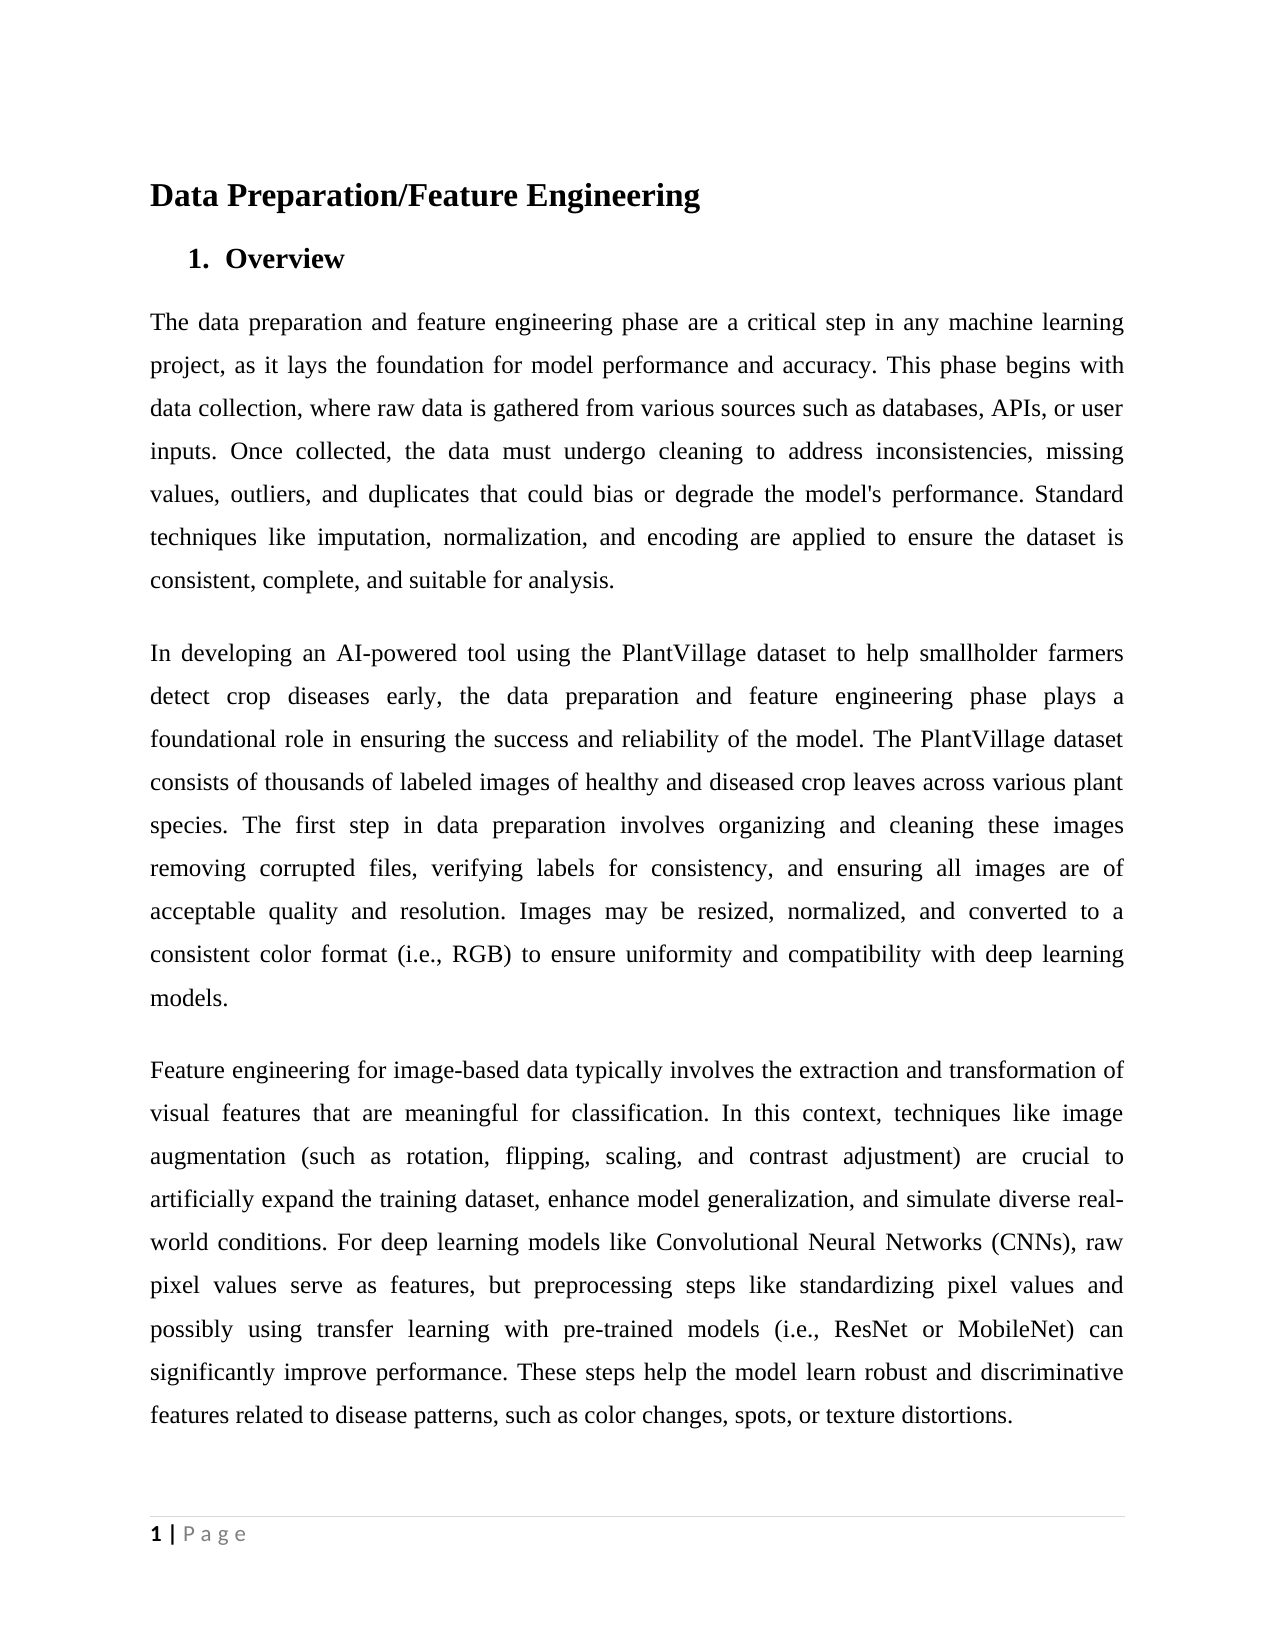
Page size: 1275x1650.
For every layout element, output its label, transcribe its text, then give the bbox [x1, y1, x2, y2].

subtitle Data Preparation/Feature Engineering [150, 175, 1125, 213]
text In developing an AI-powered tool using the PlantVillage dataset to help smallholder farmers detect crop diseases early, the data preparation and feature engineering phase plays a foundational role in ensuring the success and reliability of the model. The PlantVillage dataset consists of thousands of labeled images of healthy and diseased crop leaves across various plant species. The first step in data preparation involves organizing and cleaning these images removing corrupted files, verifying labels for consistency, and ensuring all images are of acceptable quality and resolution. Images may be resized, normalized, and converted to a consistent color format (i.e., RGB) to ensure uniformity and compatibility with deep learning models. [150, 638, 1125, 1011]
text Feature engineering for image-based data typically involves the extraction and transformation of visual features that are meaningful for classification. In this context, techniques like image augmentation (such as rotation, flipping, scaling, and contrast adjustment) are crucial to artificially expand the training dataset, enhance model generalization, and simulate diverse real-world conditions. For deep learning models like Convolutional Neural Networks (CNNs), raw pixel values serve as features, but preprocessing steps like standardizing pixel values and possibly using transfer learning with pre-trained models (i.e., ResNet or MobileNet) can significantly improve performance. These steps help the model learn robust and discriminative features related to disease patterns, such as color changes, spots, or texture distortions. [150, 1055, 1125, 1429]
subtitle Overview [187, 241, 1125, 275]
text The data preparation and feature engineering phase are a critical step in any machine learning project, as it lays the foundation for model performance and accuracy. This phase begins with data collection, where raw data is gathered from various sources such as databases, APIs, or user inputs. Once collected, the data must undergo cleaning to address inconsistencies, missing values, outliers, and duplicates that could bias or degrade the model's performance. Standard techniques like imputation, normalization, and encoding are applied to ensure the dataset is consistent, complete, and suitable for analysis. [150, 307, 1125, 594]
